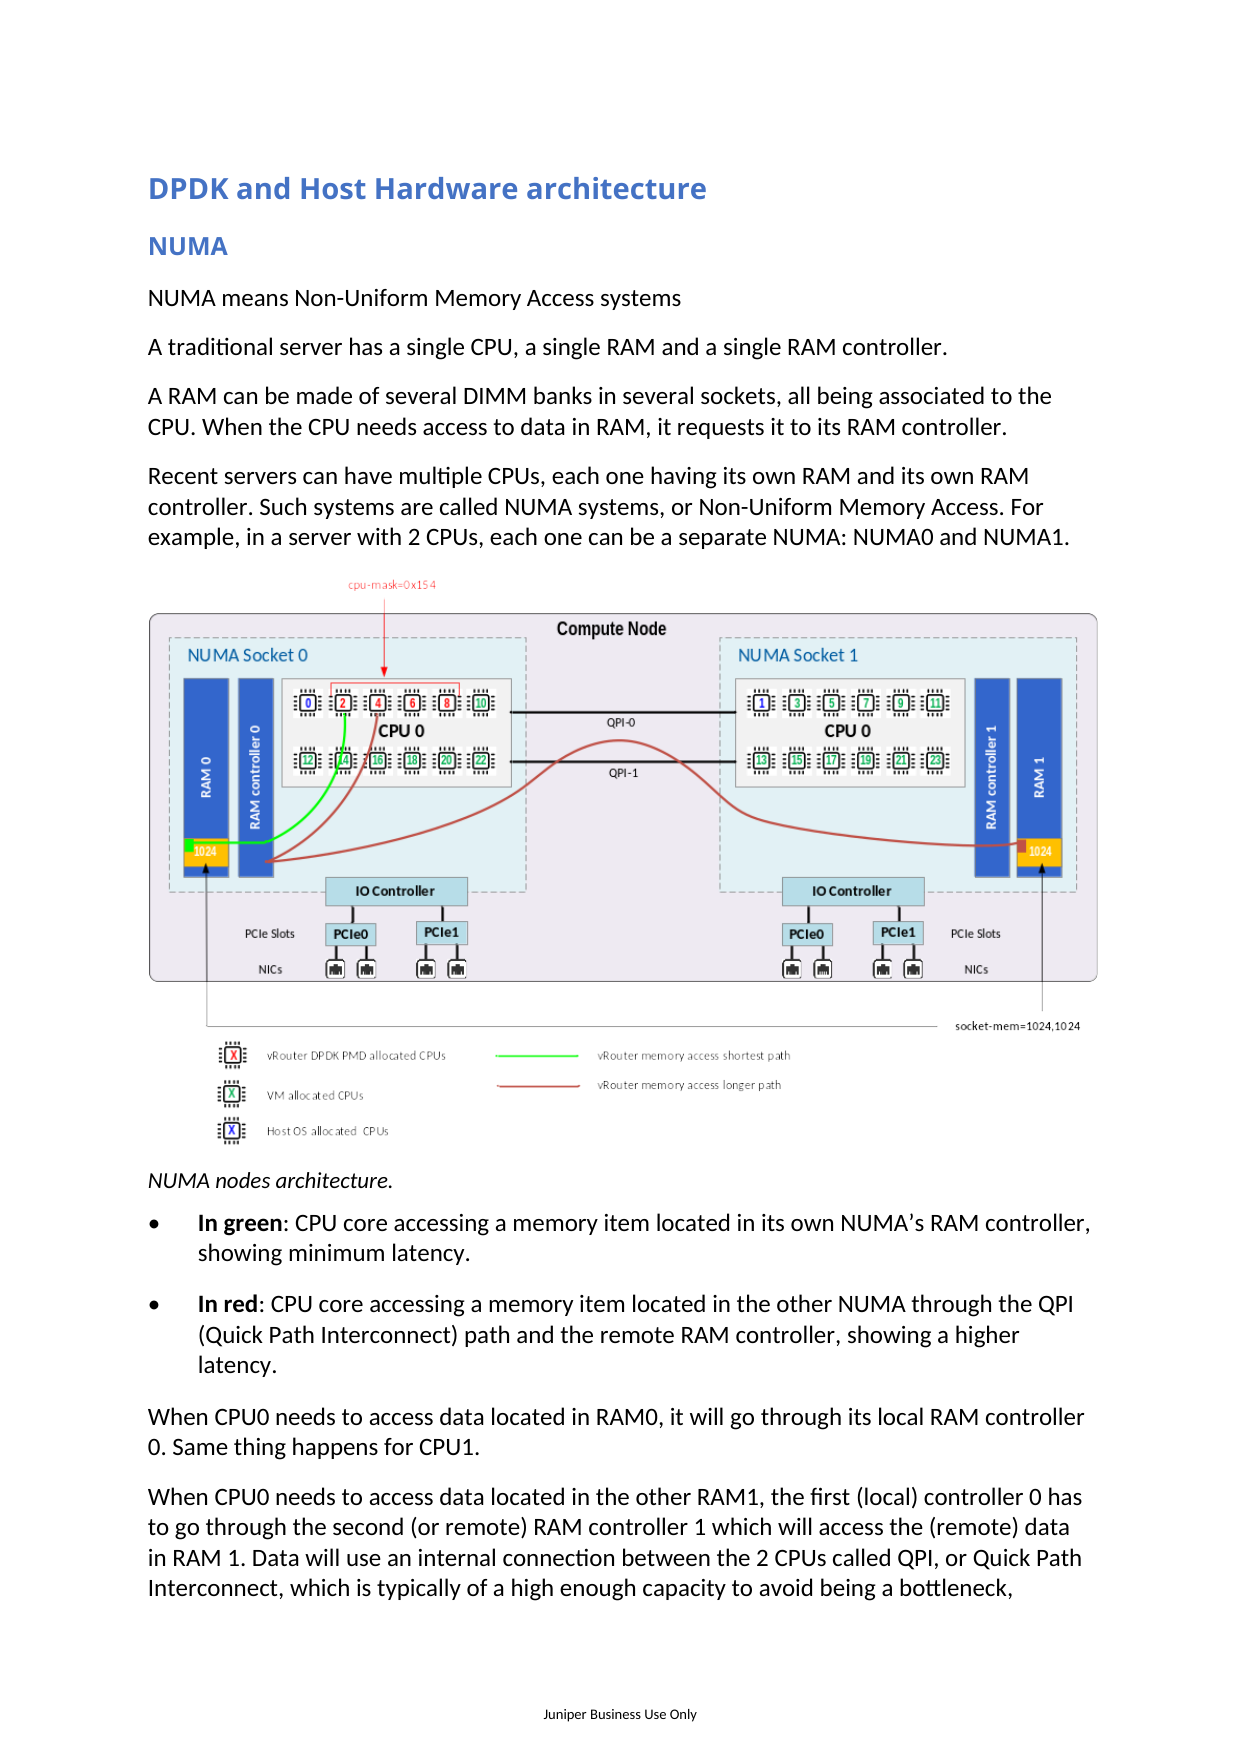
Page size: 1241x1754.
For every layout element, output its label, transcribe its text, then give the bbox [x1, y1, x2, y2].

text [148, 1481, 1093, 1603]
subtitle DPDK and Host Hardware architecture [148, 168, 1093, 208]
text NUMA nodes architecture. [148, 1166, 1093, 1194]
text When CPU0 needs to access data located in RAM0, it will go through its local RAM controller 0. Same thing happens for CPU1. [148, 1401, 1093, 1462]
text NUMA means Non-Uniform Memory Access systems [148, 282, 1093, 312]
subtitle NUMA [148, 229, 1093, 263]
list In red: CPU core accessing a memory item located in the other NUMA through the QPI (Quick Path Interconnect) path and the remote RAM controller, showing a higher latency. [148, 1289, 1093, 1380]
text Recent servers can have multiple CPUs, each one having its own RAM and its own RAM controller. Such systems are called NUMA systems, or Non-Uniform Memory Access. For example, in a server with 2 CPUs, each one can be a separate NUMA: NUMA0 and NUMA1. [148, 460, 1093, 552]
list In green: CPU core accessing a memory item located in its own NUMA’s RAM controller, showing minimum latency. [148, 1207, 1093, 1268]
text A RAM can be made of several DIMM banks in several sockets, all being associated to the CPU. When the CPU needs access to data in RAM, it requests it to its RAM controller. [148, 380, 1093, 441]
text A traditional server has a single CPU, a single RAM and a single RAM controller. [148, 331, 1093, 362]
